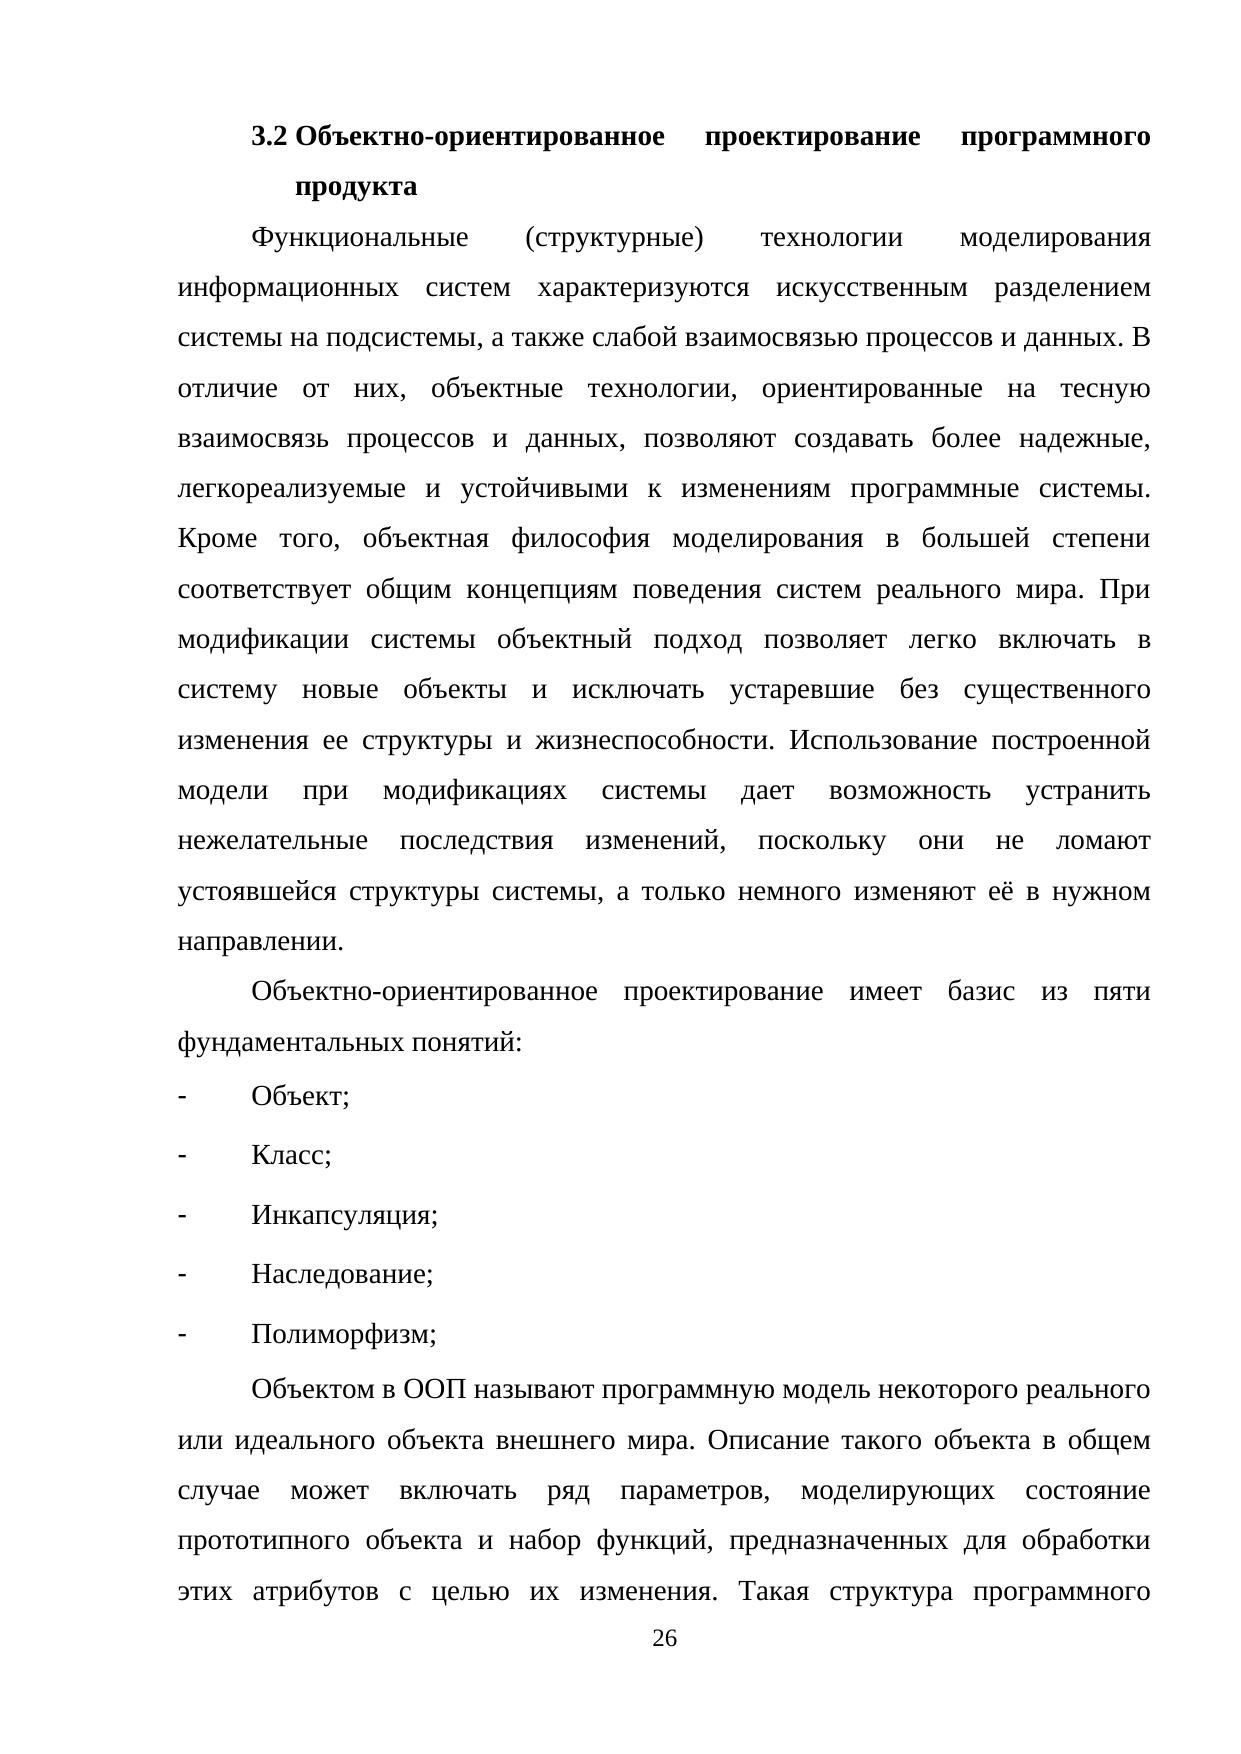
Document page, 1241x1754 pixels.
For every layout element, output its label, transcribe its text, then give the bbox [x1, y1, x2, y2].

list Объектно-ориентированное проектирование имеет базис из пяти фундаментальных понятий: [177, 973, 1152, 1057]
list Класс; [177, 1133, 1152, 1173]
list Инкапсуляция; [177, 1193, 1152, 1233]
list Объектно-ориентированное проектирование программного продукта [251, 118, 1152, 202]
list Полиморфизм; [177, 1312, 1152, 1352]
list Объект; [177, 1074, 1152, 1114]
list Функциональные (структурные) технологии моделирования информационных систем характеризуются искусственным разделением системы на подсистемы, а также слабой взаимосвязью процессов и данных. В отличие от них, объектные технологии, ориентированные на тесную взаимосвязь процессов и данных, позволяют создавать более надежные, легкореализуемые и устойчивыми к изменениям программные системы. Кроме того, объектная философия моделирования в большей степени соответствует общим концепциям поведения систем реального мира. При модификации системы объектный подход позволяет легко включать в систему новые объекты и исключать устаревшие без существенного изменения ее структуры и жизнеспособности. Использование построенной модели при модификациях системы дает возможность устранить нежелательные последствия изменений, поскольку они не ломают устоявшейся структуры системы, а только немного изменяют её в нужном направлении. [177, 219, 1152, 957]
list Наследование; [177, 1252, 1152, 1292]
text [177, 1371, 1152, 1606]
